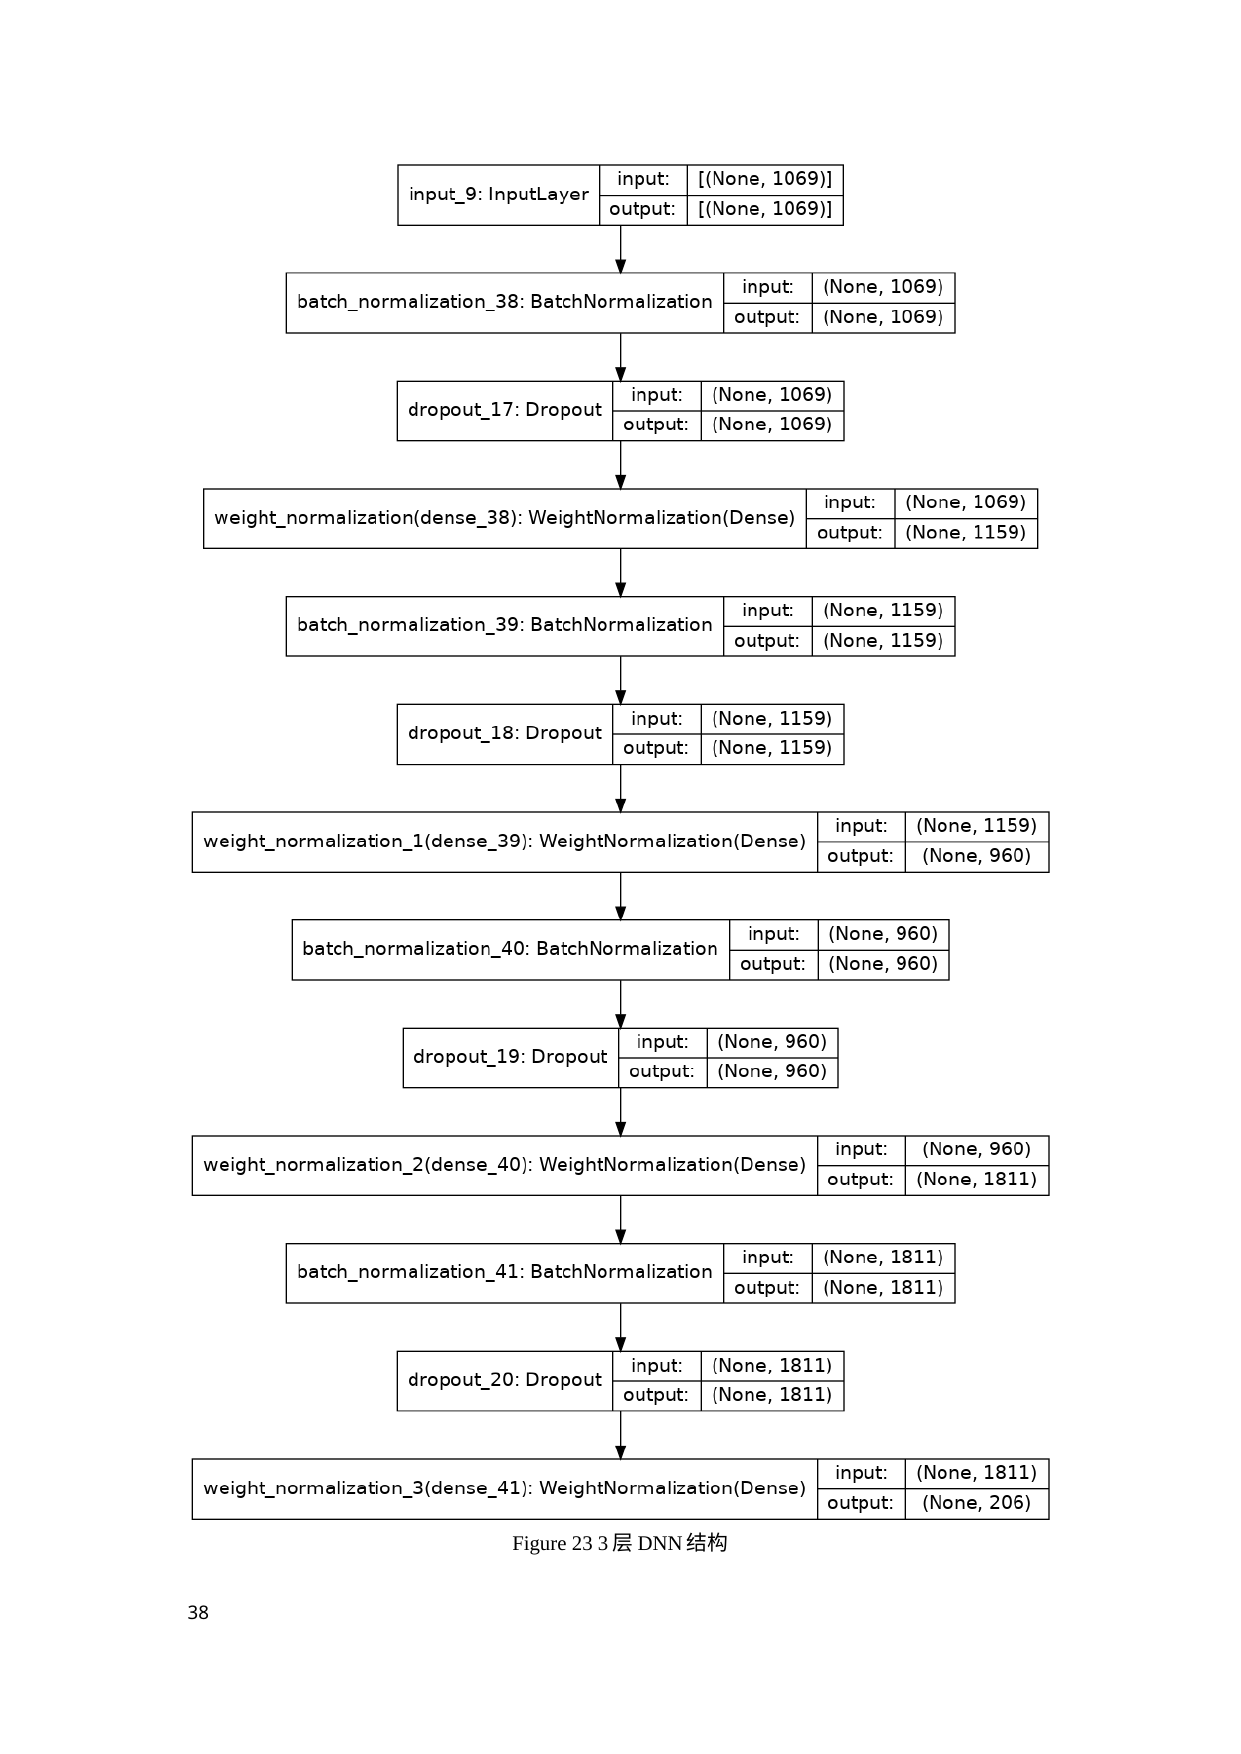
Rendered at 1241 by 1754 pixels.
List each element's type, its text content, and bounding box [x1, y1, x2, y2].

picture [187, 159, 1053, 1524]
text Figure 23 3层DNN结构 [187, 1525, 1053, 1557]
